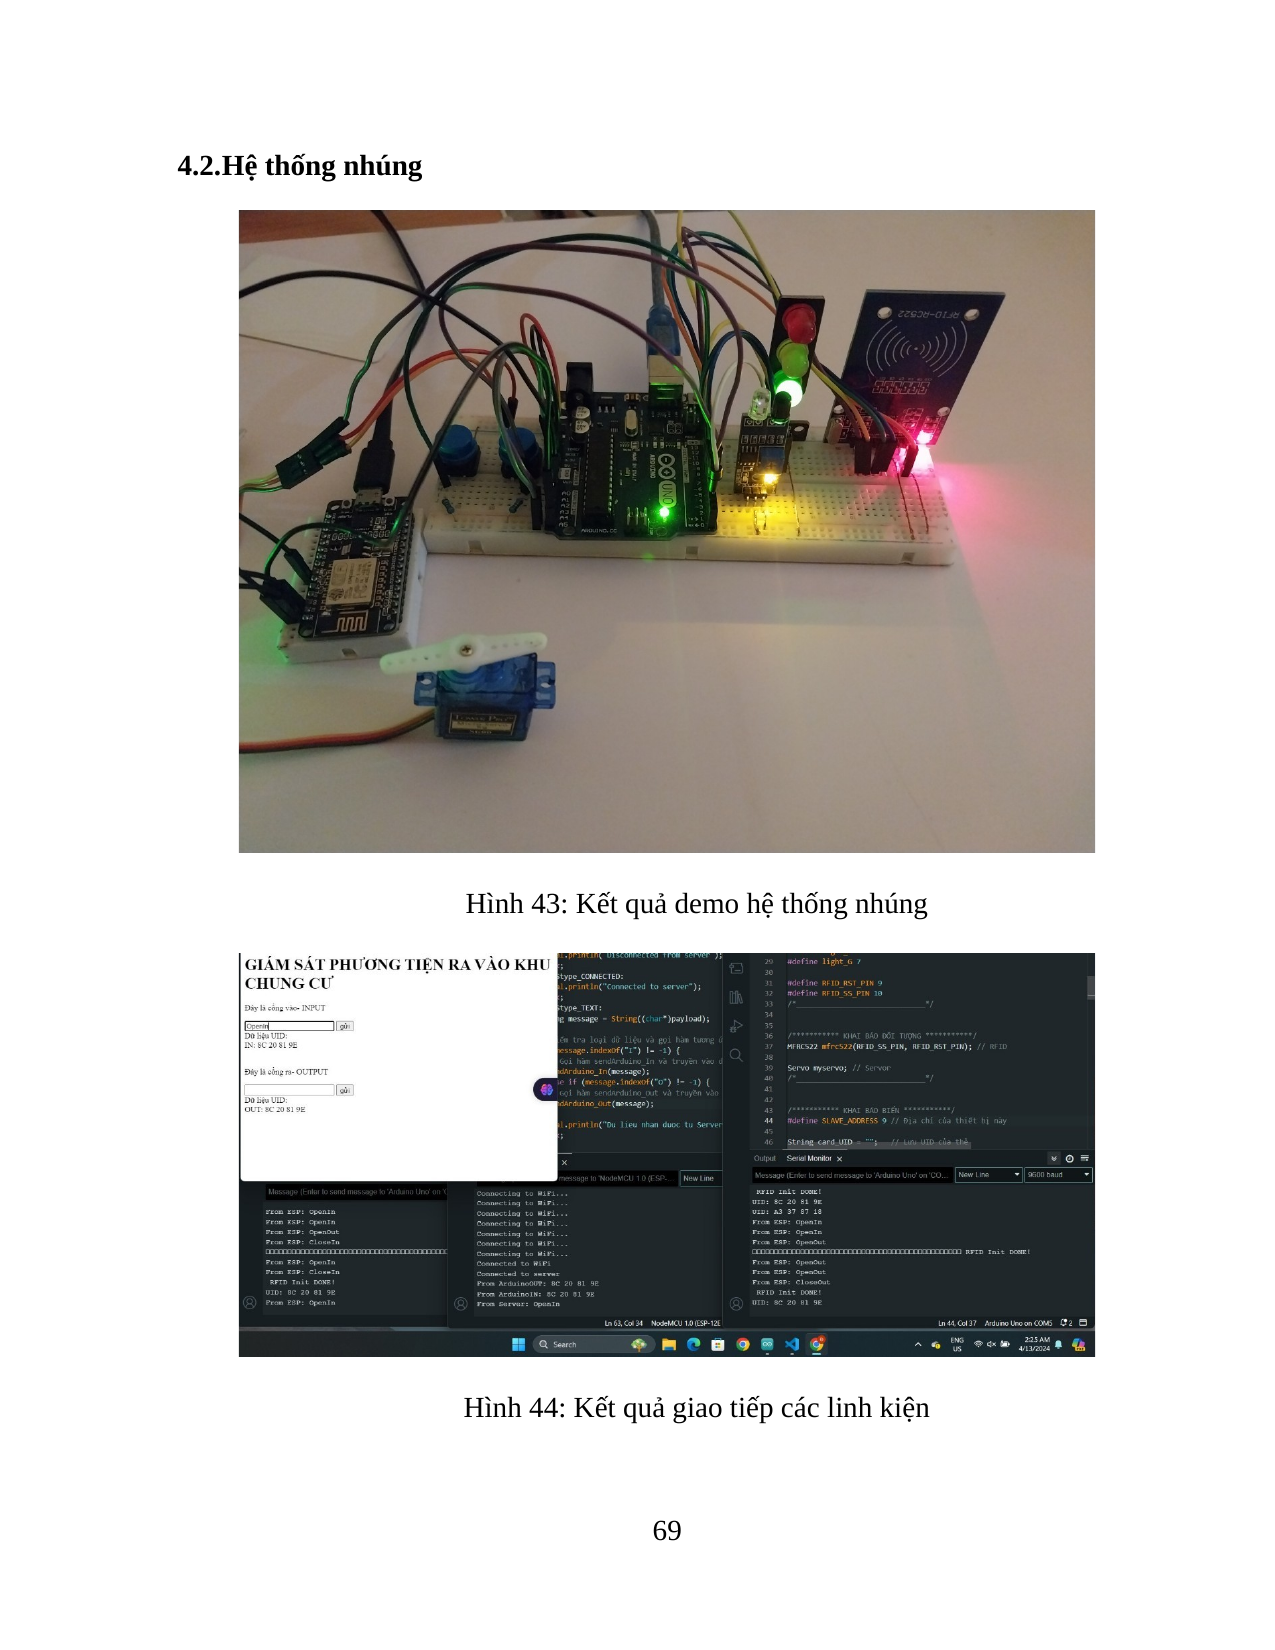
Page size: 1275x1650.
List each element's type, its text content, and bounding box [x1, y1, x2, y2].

text Hình 44: Kết quả giao tiếp các linh kiện [177, 1390, 1157, 1423]
text Hình 43: Kết quả demo hệ thống nhúng [177, 886, 1157, 920]
picture [238, 210, 1096, 853]
subtitle Hệ thống nhúng [177, 148, 1157, 181]
picture [238, 953, 1096, 1357]
